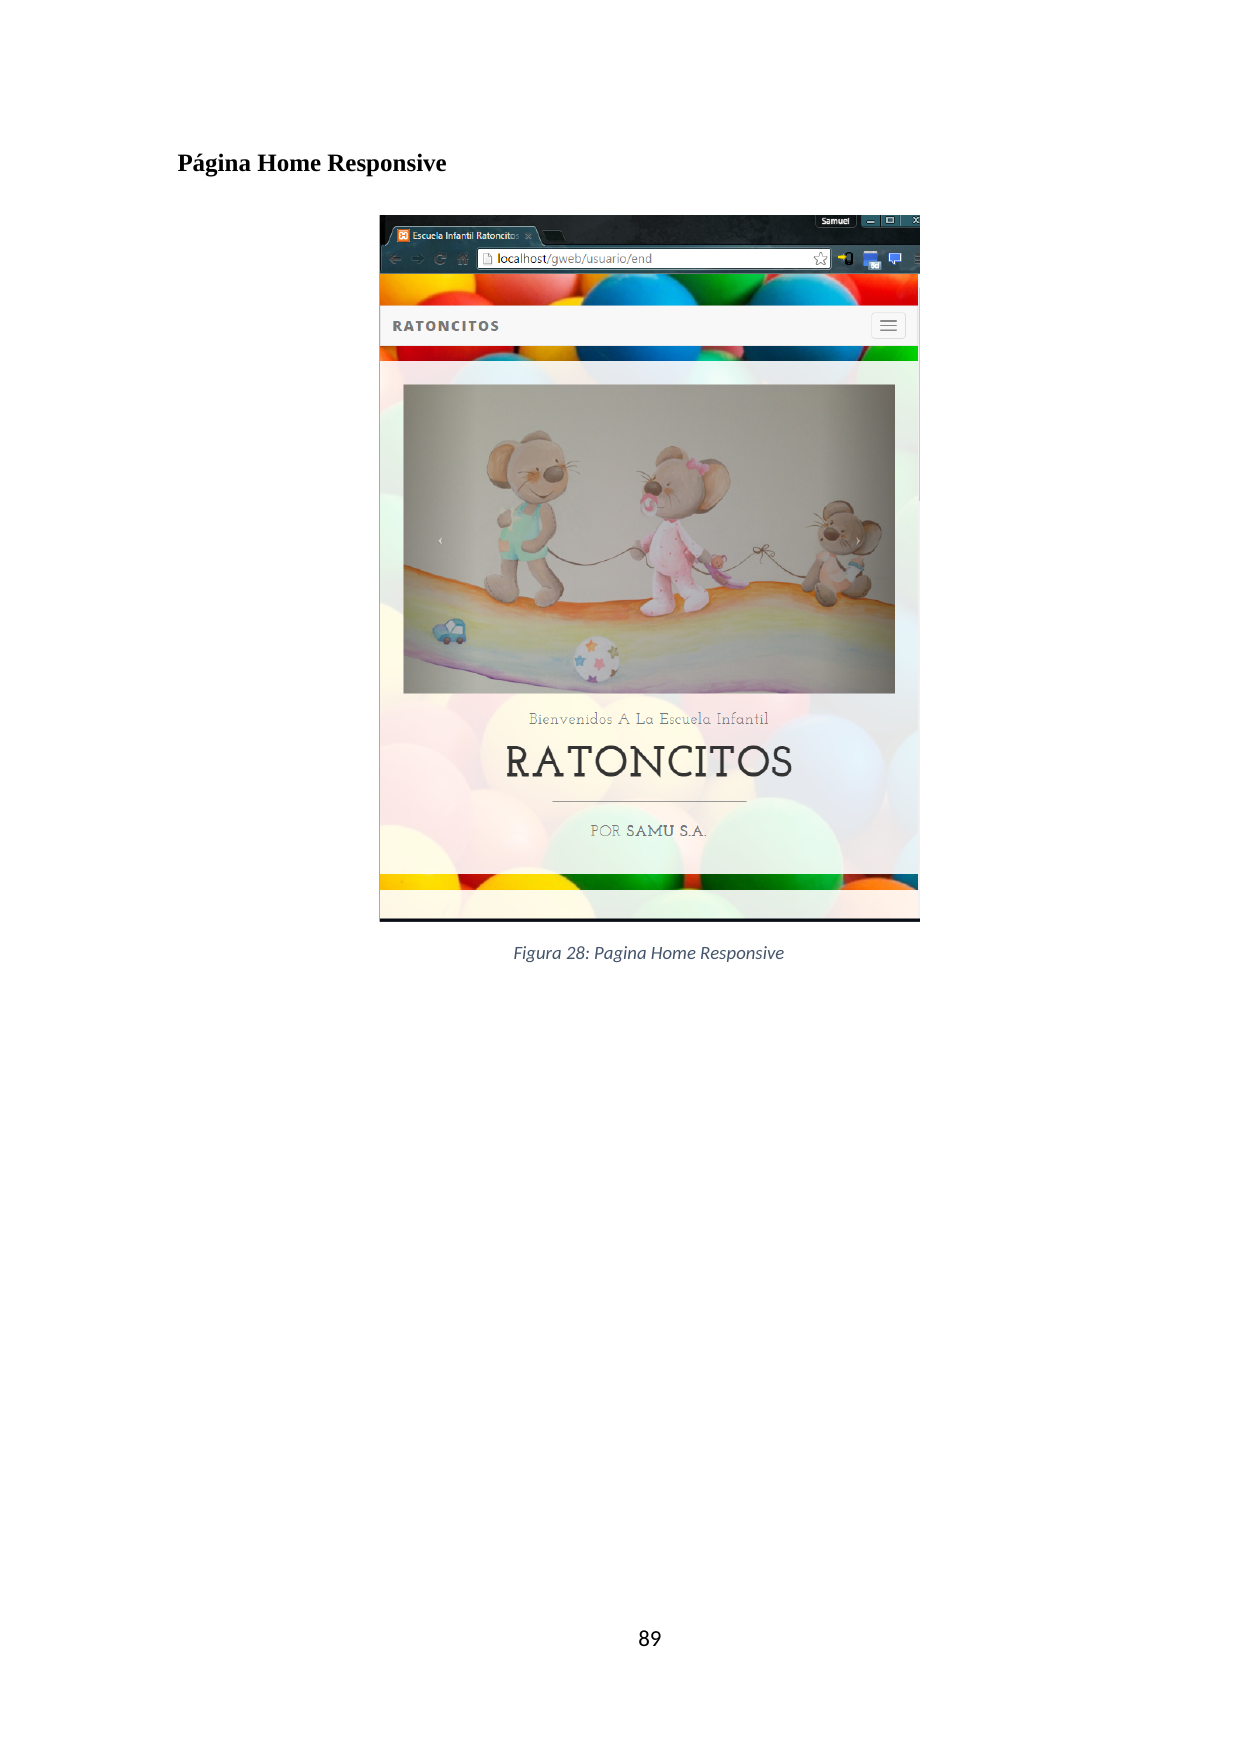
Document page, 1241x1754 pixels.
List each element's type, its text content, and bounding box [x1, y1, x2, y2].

text Página Home Responsive [177, 148, 1122, 176]
picture [379, 215, 920, 922]
